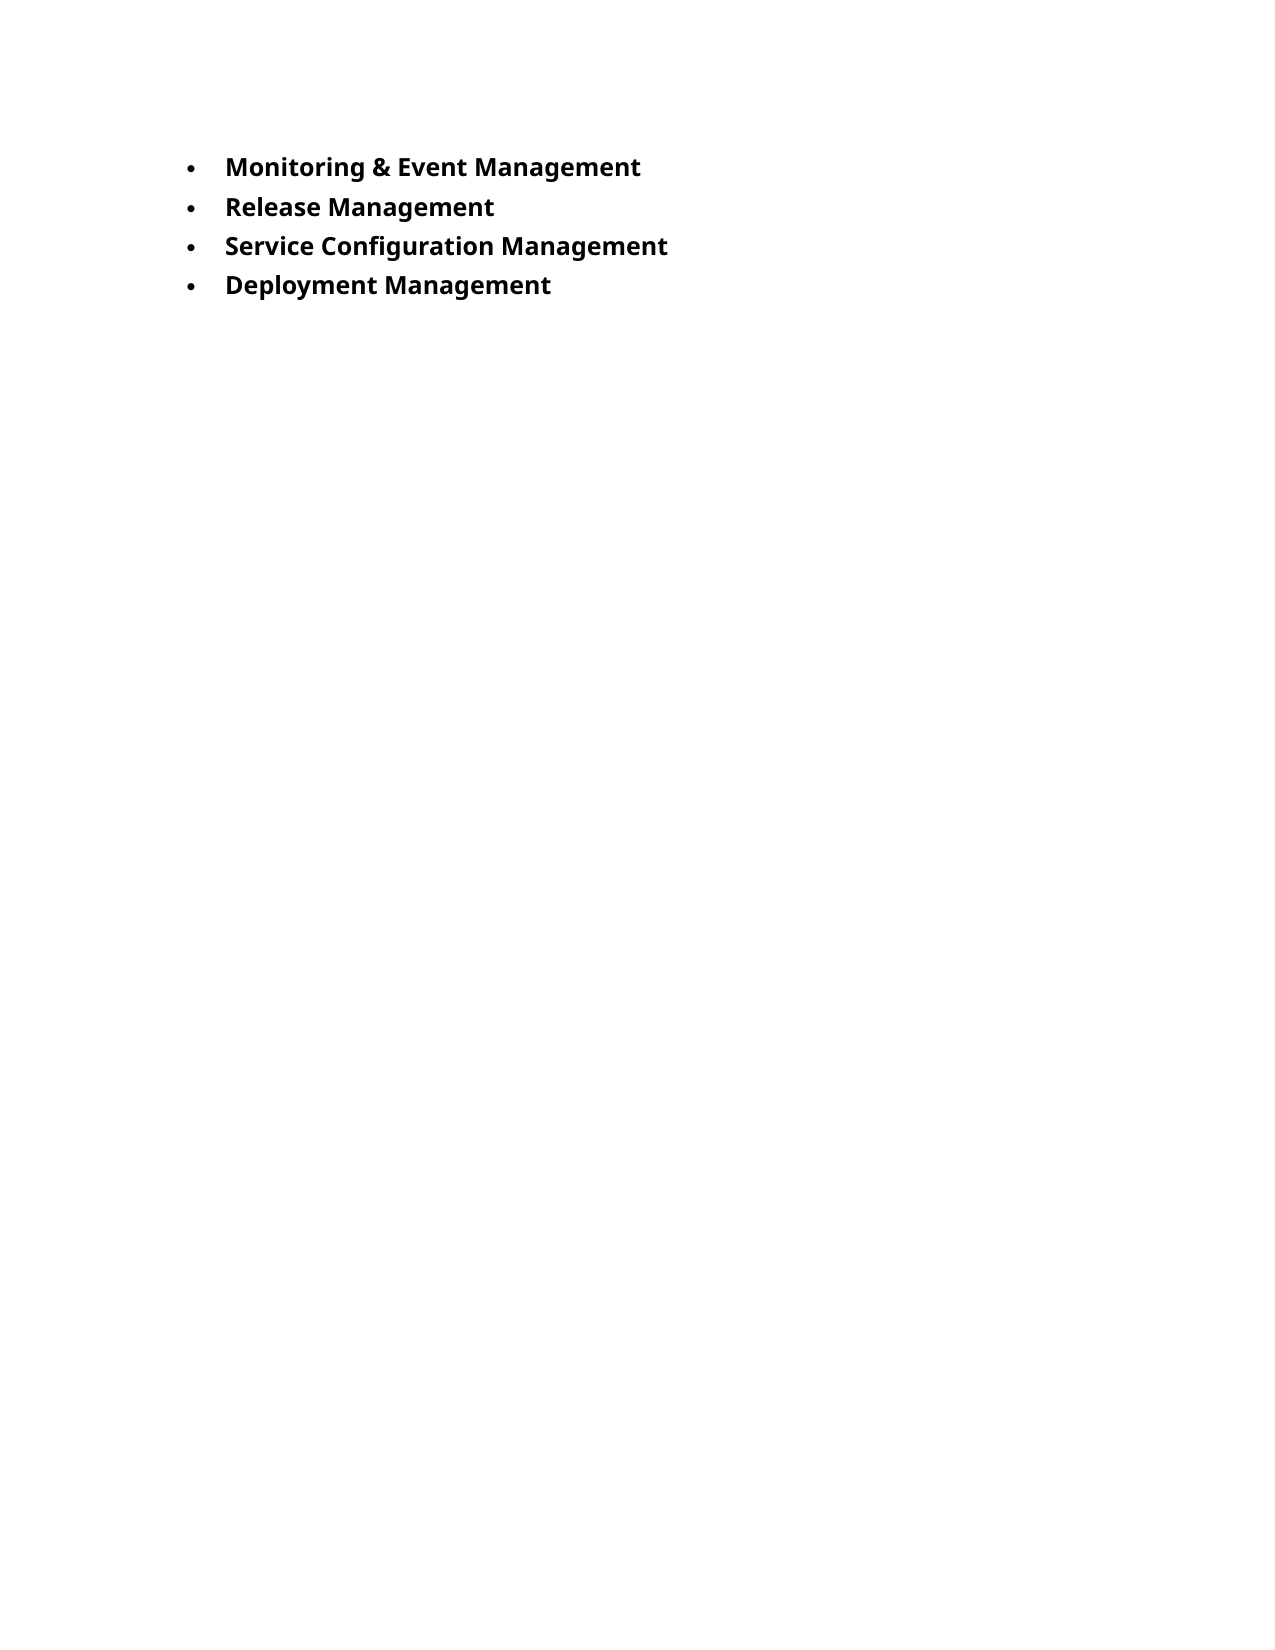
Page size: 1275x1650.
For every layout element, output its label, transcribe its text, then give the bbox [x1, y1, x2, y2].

list Deployment Management [187, 267, 1125, 302]
list Release Management [187, 189, 1125, 223]
list Service Configuration Management [187, 228, 1125, 262]
list Monitoring & Event Management [187, 150, 1125, 184]
